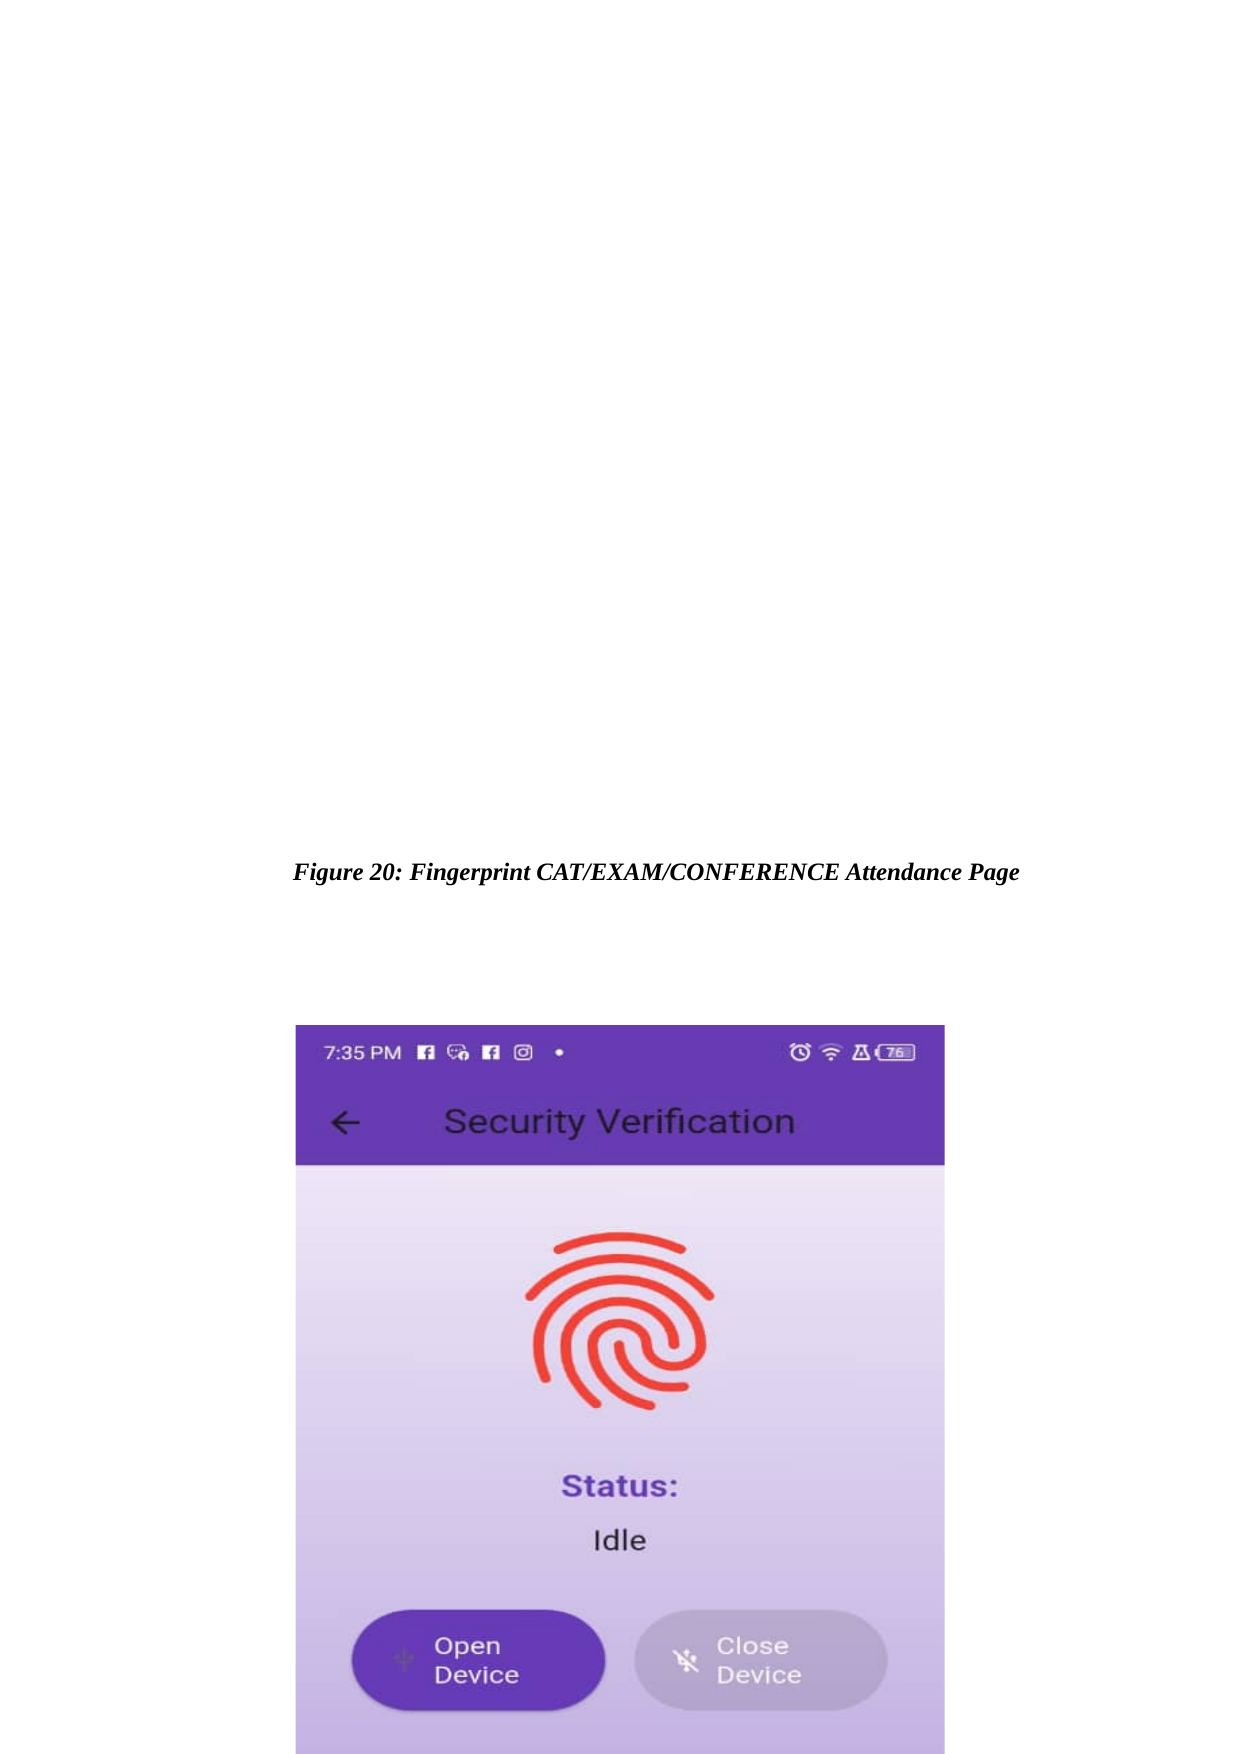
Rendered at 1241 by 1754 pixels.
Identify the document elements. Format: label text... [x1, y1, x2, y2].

picture [295, 1025, 945, 1754]
subtitle Figure 20: Fingerprint CAT/EXAM/CONFERENCE Attendance Page [150, 857, 1090, 885]
